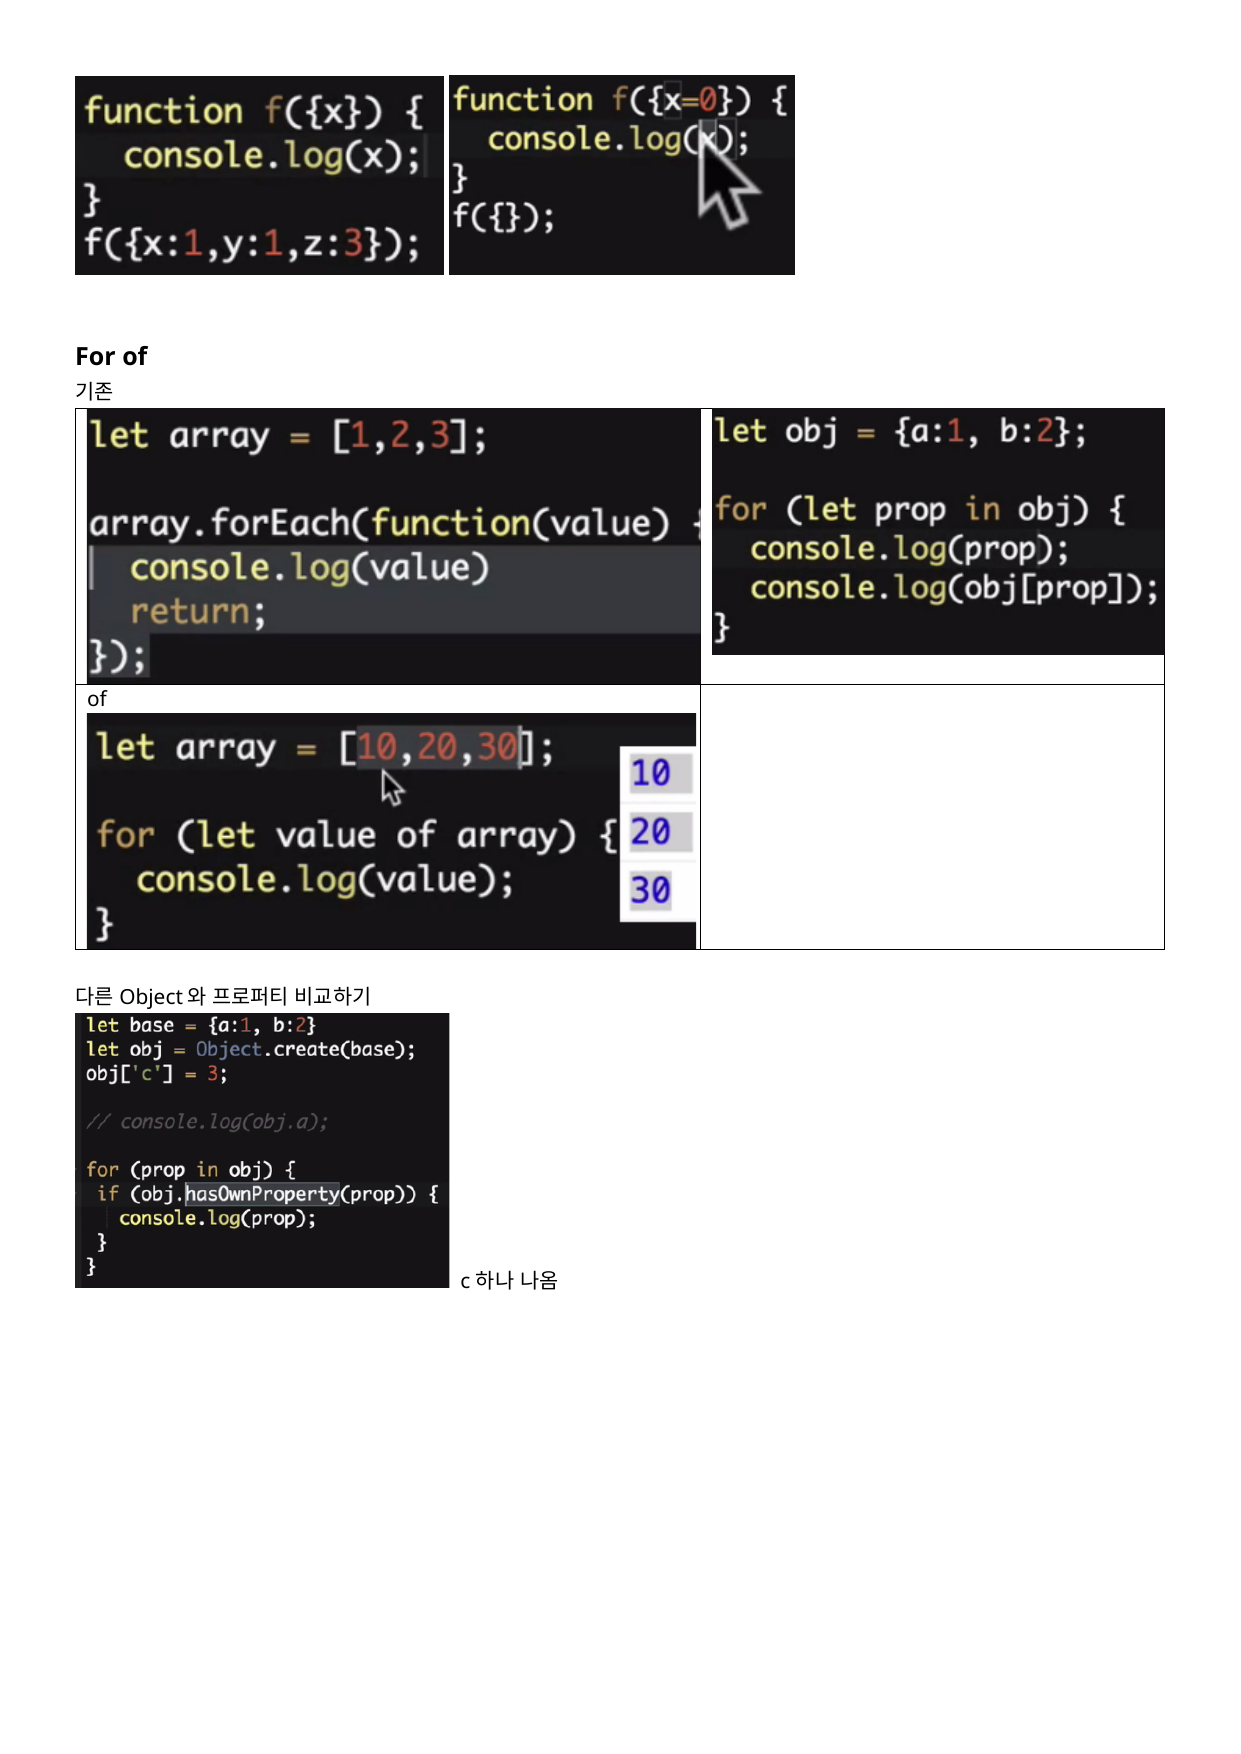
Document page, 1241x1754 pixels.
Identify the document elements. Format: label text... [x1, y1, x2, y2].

table_header [76, 409, 86, 683]
picture [712, 408, 1165, 655]
table_cell [701, 685, 1164, 949]
table_cell of [76, 685, 700, 949]
picture [75, 1013, 450, 1288]
text 다른 Object와 프로퍼티 비교하기 [75, 981, 1165, 1011]
table_header [701, 409, 1164, 683]
text For of [75, 338, 1165, 372]
picture [86, 713, 697, 949]
picture [449, 75, 795, 275]
picture [75, 76, 444, 275]
picture [86, 408, 701, 684]
text 기존 [75, 375, 1165, 405]
